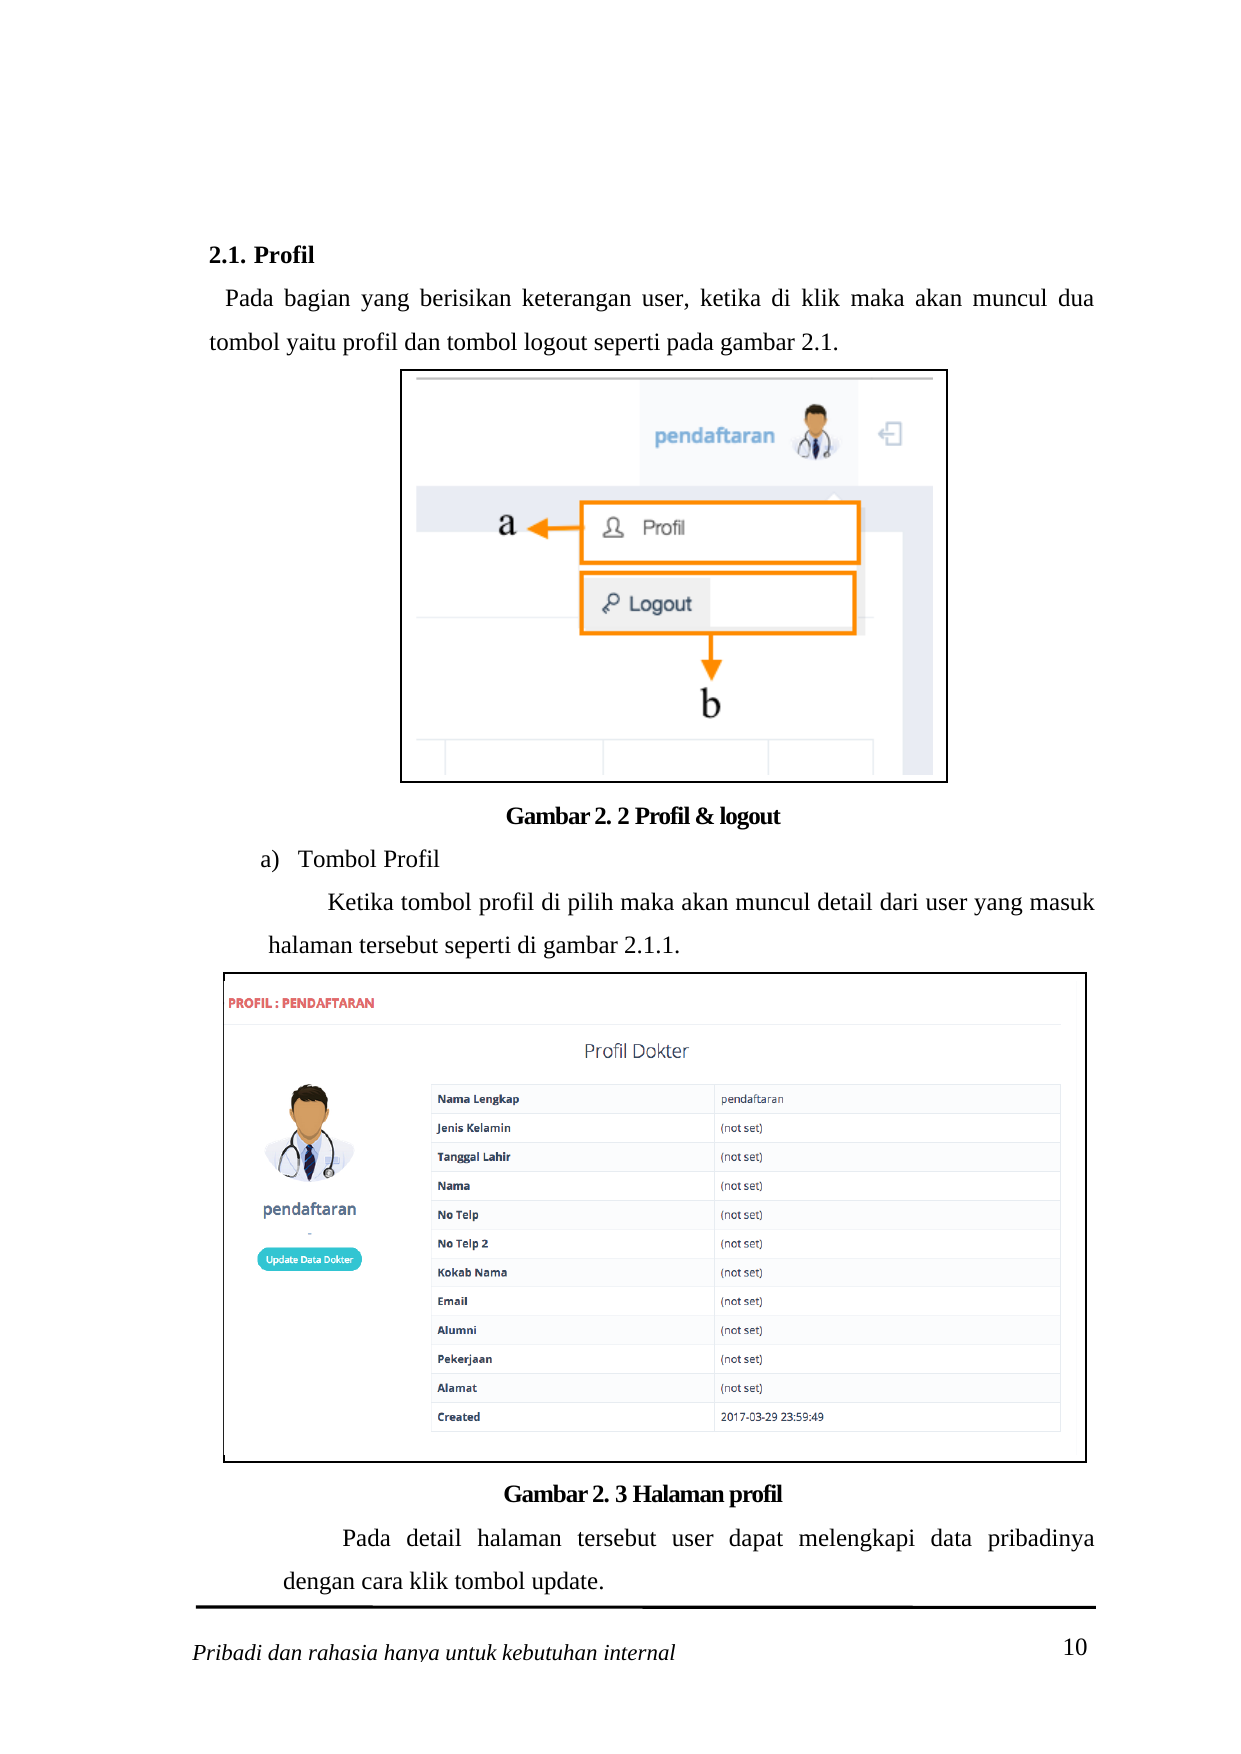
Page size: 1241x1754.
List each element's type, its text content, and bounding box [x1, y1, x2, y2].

text Pada bagian yang berisikan keterangan user, ketika di klik maka akan muncul dua tombol yaitu profil dan tombol logout seperti pada gambar 2.1. [209, 283, 1096, 355]
text Pada detail halaman tersebut user dapat melengkapi data pribadinya dengan cara klik tombol update. [283, 1523, 1096, 1594]
list Tombol Profil [260, 844, 1096, 873]
subtitle Profil [208, 240, 1096, 269]
picture [416, 377, 933, 775]
text Ketika tombol profil di pilih maka akan muncul detail dari user yang masuk halaman tersebut seperti di gambar 2.1.1. [268, 887, 1096, 959]
picture [223, 981, 1077, 1455]
